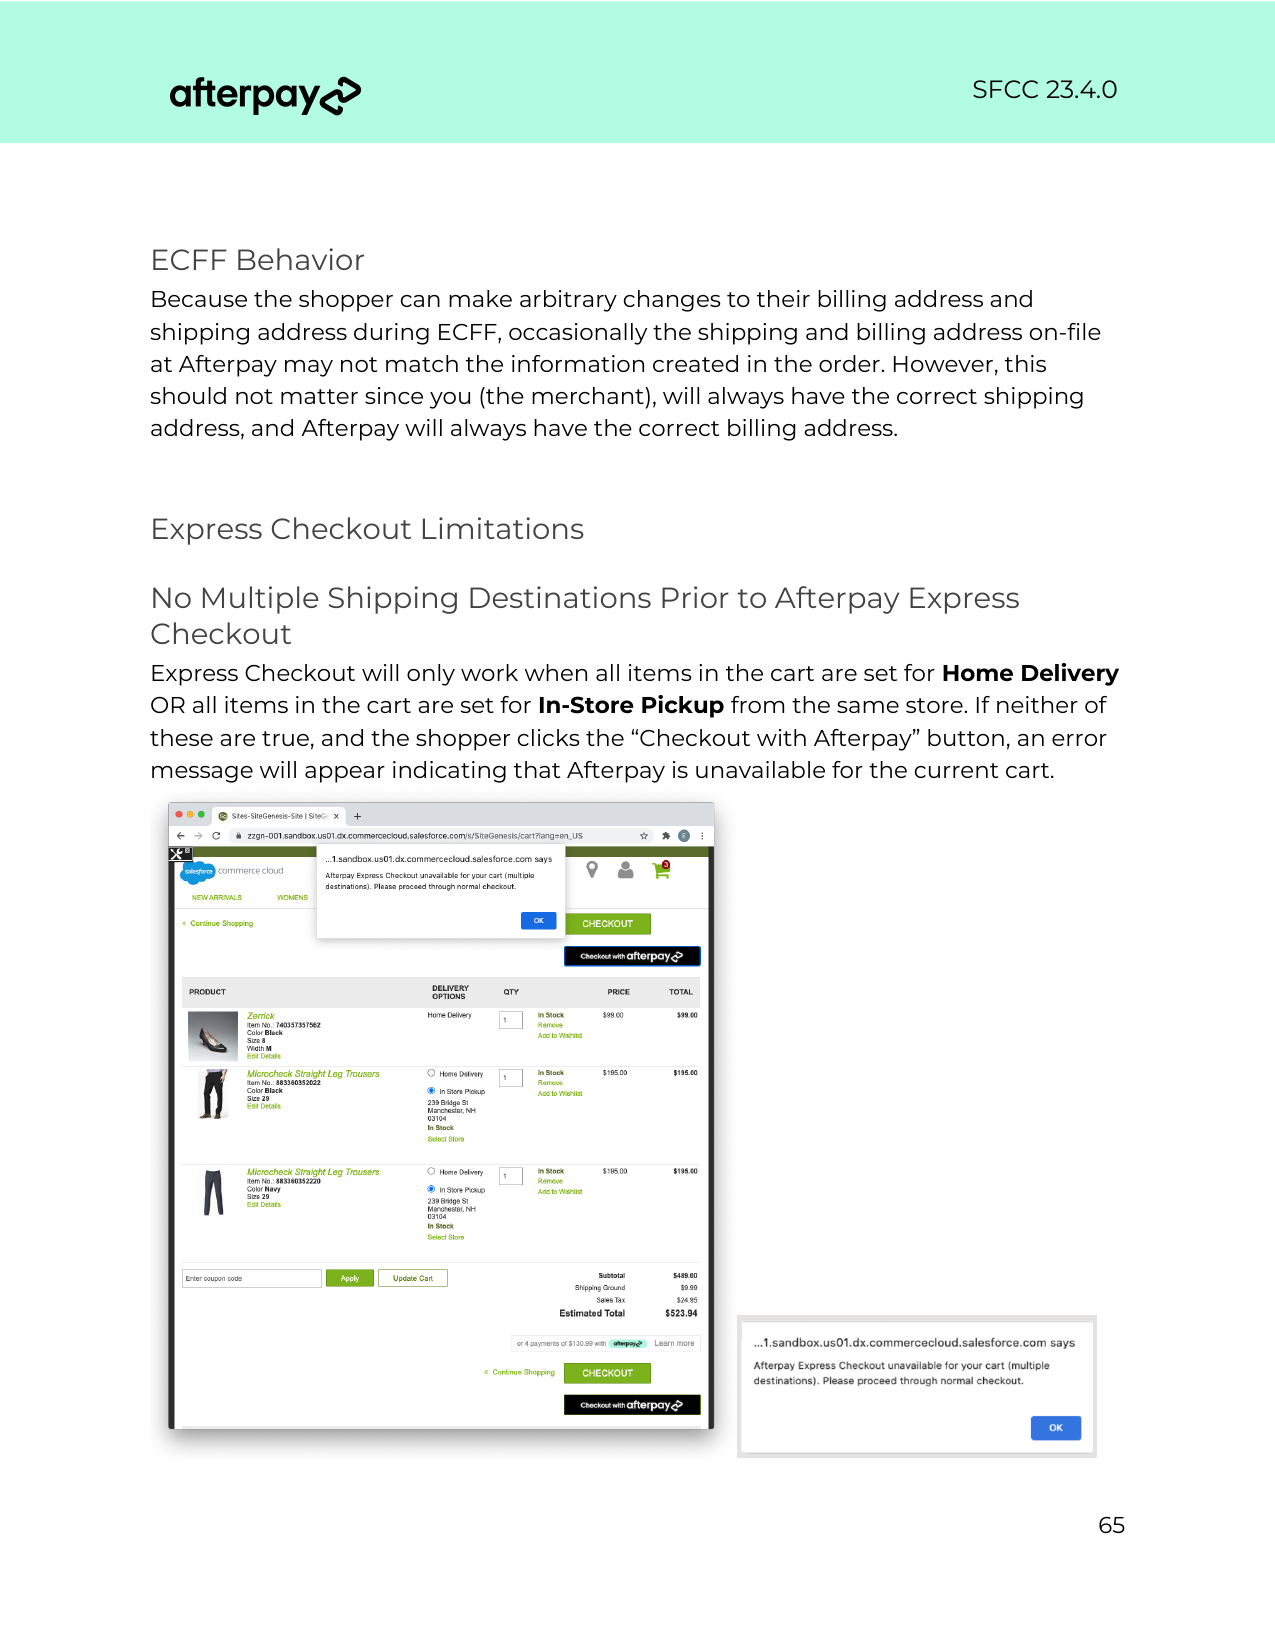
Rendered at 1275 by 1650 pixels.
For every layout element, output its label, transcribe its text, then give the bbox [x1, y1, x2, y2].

text Because the shopper can make arbitrary changes to their billing address and shipping address during ECFF, occasionally the shipping and billing address on-file at Afterpay may not match the information created in the order. However, this should not matter since you (the merchant), will always have the correct shipping address, and Afterpay will always have the correct billing address. [150, 286, 1125, 442]
picture [134, 48, 397, 144]
picture [150, 788, 737, 1459]
subtitle Express Checkout Limitations [150, 511, 1125, 547]
picture [741, 1320, 1093, 1454]
subtitle No Multiple Shipping Destinations Prior to Afterpay Express Checkout [150, 580, 1125, 651]
subtitle ECFF Behavior [150, 206, 1125, 277]
